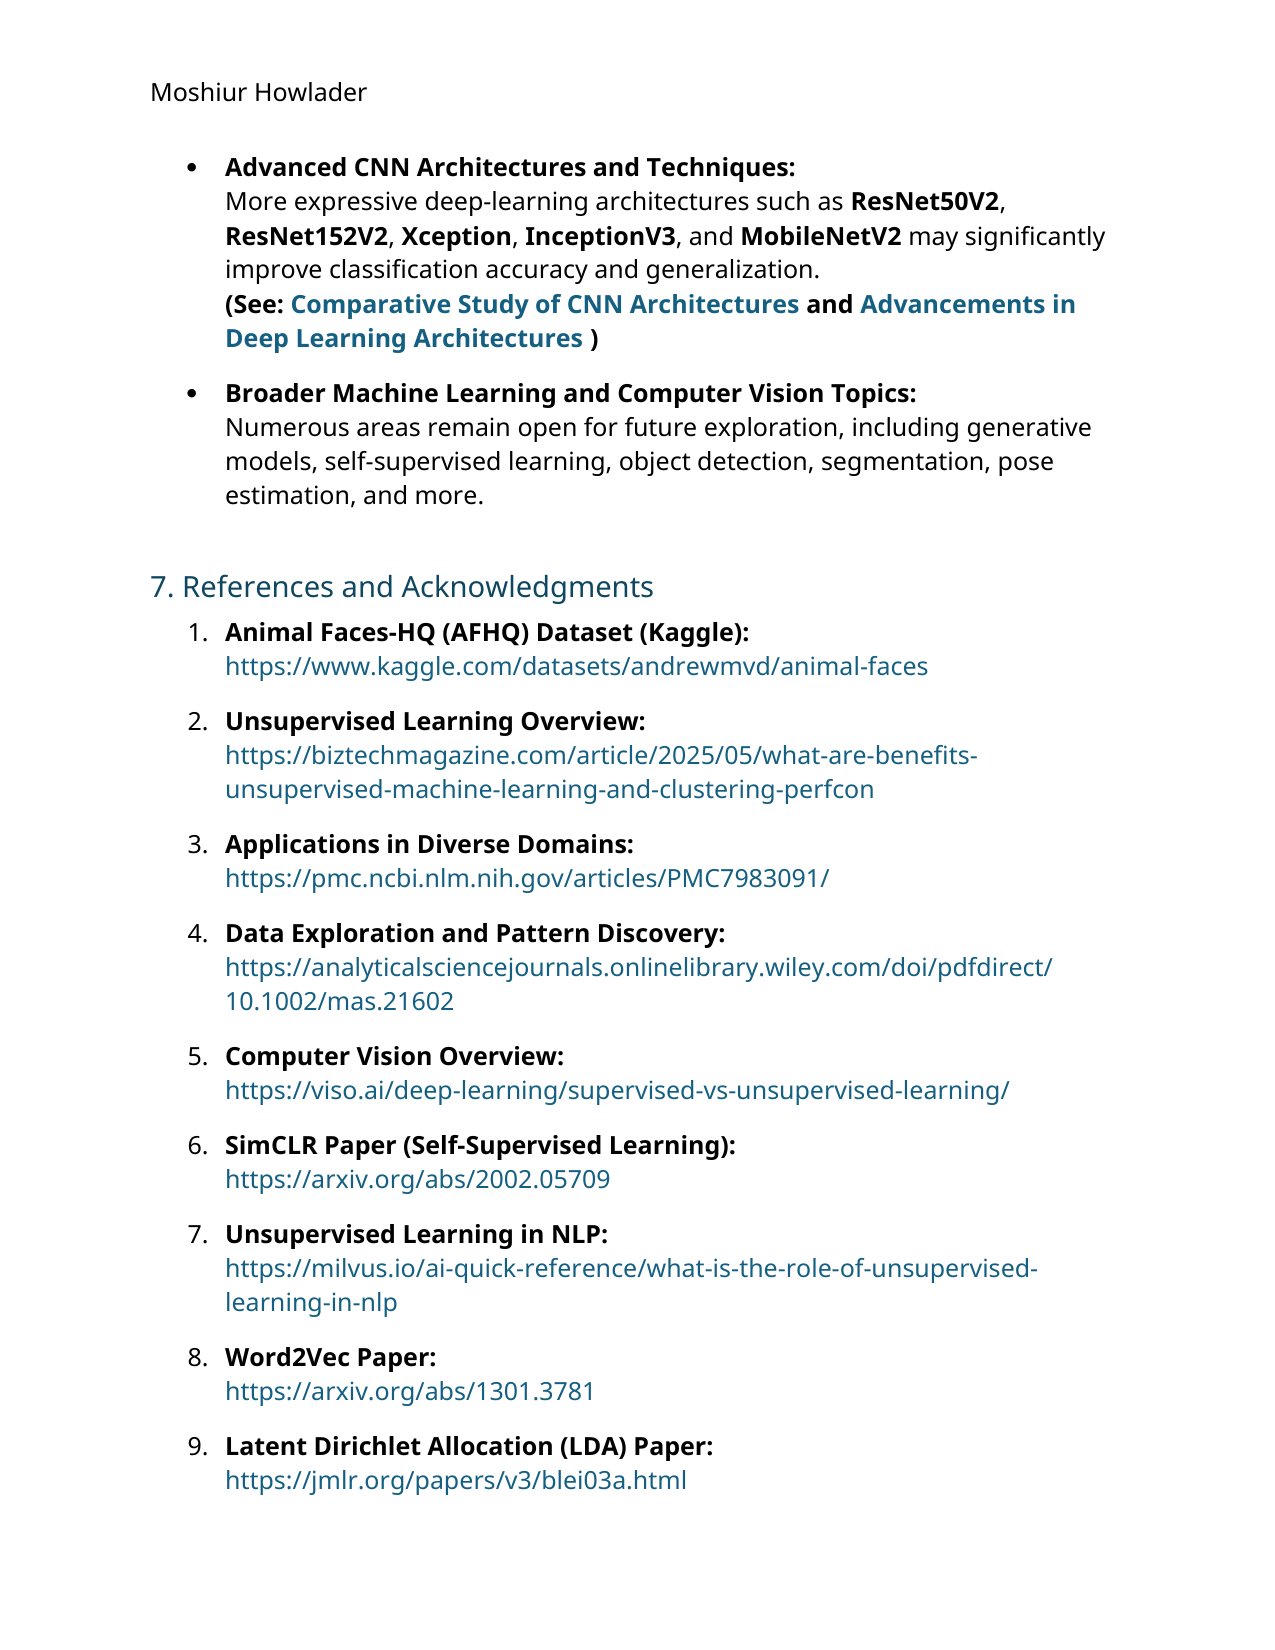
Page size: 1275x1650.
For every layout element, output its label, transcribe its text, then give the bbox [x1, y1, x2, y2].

subtitle 7. References and Acknowledgments [150, 566, 1125, 606]
list Latent Dirichlet Allocation (LDA) Paper: https://jmlr.org/papers/v3/blei03a.html [187, 1428, 1125, 1496]
list Word2Vec Paper: https://arxiv.org/abs/1301.3781 [187, 1339, 1125, 1407]
list Unsupervised Learning Overview: https://biztechmagazine.com/article/2025/05/what-are-benefits-unsupervised-machine-learning-and-clustering-perfcon [187, 703, 1125, 806]
list Animal Faces-HQ (AFHQ) Dataset (Kaggle): https://www.kaggle.com/datasets/andrewmvd/animal-faces [187, 614, 1125, 682]
list SimCLR Paper (Self-Supervised Learning): https://arxiv.org/abs/2002.05709 [187, 1127, 1125, 1195]
list Computer Vision Overview: https://viso.ai/deep-learning/supervised-vs-unsupervised-learning/ [187, 1038, 1125, 1106]
list Data Exploration and Pattern Discovery: https://analyticalsciencejournals.onlinelibrary.wiley.com/doi/pdfdirect/10.1002/mas.21602 [187, 915, 1125, 1017]
list Unsupervised Learning in NLP: https://milvus.io/ai-quick-reference/what-is-the-role-of-unsupervised-learning-in-nlp [187, 1216, 1125, 1318]
list Advanced CNN Architectures and Techniques: More expressive deep-learning architectures such as ResNet50V2, ResNet152V2, Xception, InceptionV3, and MobileNetV2 may significantly improve classification accuracy and generalization. (See: Comparative Study of CNN Architectures and Advancements in Deep Learning Architectures ) [187, 150, 1125, 354]
list Applications in Diverse Domains: https://pmc.ncbi.nlm.nih.gov/articles/PMC7983091/ [187, 826, 1125, 894]
list Broader Machine Learning and Computer Vision Topics: Numerous areas remain open for future exploration, including generative models, self-supervised learning, object detection, segmentation, pose estimation, and more. [187, 375, 1125, 546]
